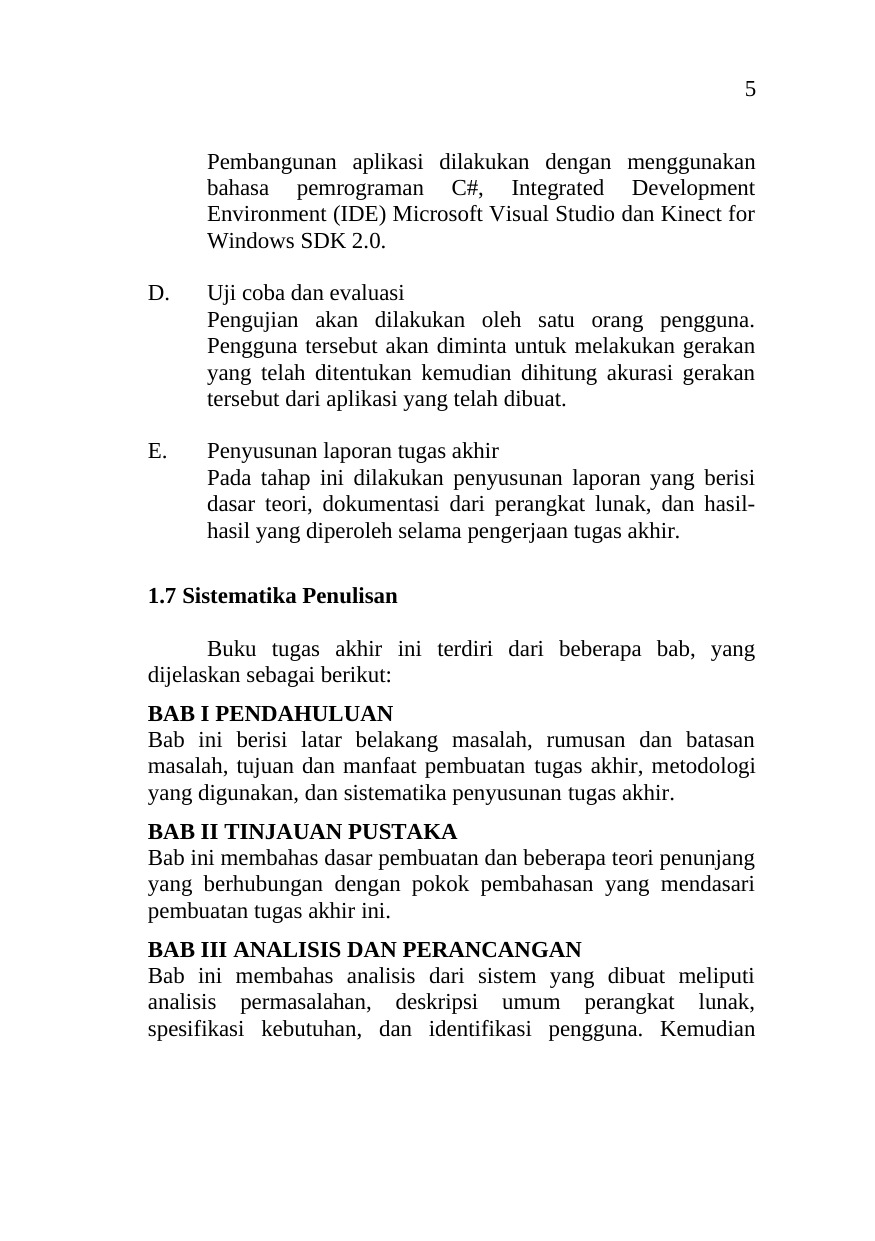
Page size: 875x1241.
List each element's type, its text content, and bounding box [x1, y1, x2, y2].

subtitle 1.7 Sistematika Penulisan [148, 582, 756, 608]
list Penyusunan laporan tugas akhir [148, 438, 756, 464]
text BAB II TINJAUAN PUSTAKA [148, 818, 756, 844]
text BAB III ANALISIS DAN PERANCANGAN [148, 936, 756, 962]
text BAB I PENDAHULUAN [148, 700, 756, 726]
list Pada tahap ini dilakukan penyusunan laporan yang berisi dasar teori, dokumentasi dari perangkat lunak, dan hasil-hasil yang diperoleh selama pengerjaan tugas akhir. [207, 464, 756, 543]
text Buku tugas akhir ini terdiri dari beberapa bab, yang dijelaskan sebagai berikut: [148, 634, 756, 687]
list Pembangunan aplikasi dilakukan dengan menggunakan bahasa pemrograman C#, Integrated Development Environment (IDE) Microsoft Visual Studio dan Kinect for Windows SDK 2.0. [207, 148, 756, 253]
text Bab ini berisi latar belakang masalah, rumusan dan batasan masalah, tujuan dan manfaat pembuatan tugas akhir, metodologi yang digunakan, dan sistematika penyusunan tugas akhir. [148, 726, 756, 805]
list Pengujian akan dilakukan oleh satu orang pengguna. Pengguna tersebut akan diminta untuk melakukan gerakan yang telah ditentukan kemudian dihitung akurasi gerakan tersebut dari aplikasi yang telah dibuat. [207, 306, 756, 411]
text Bab ini membahas dasar pembuatan dan beberapa teori penunjang yang berhubungan dengan pokok pembahasan yang mendasari pembuatan tugas akhir ini. [148, 844, 756, 923]
list Uji coba dan evaluasi [148, 279, 756, 306]
